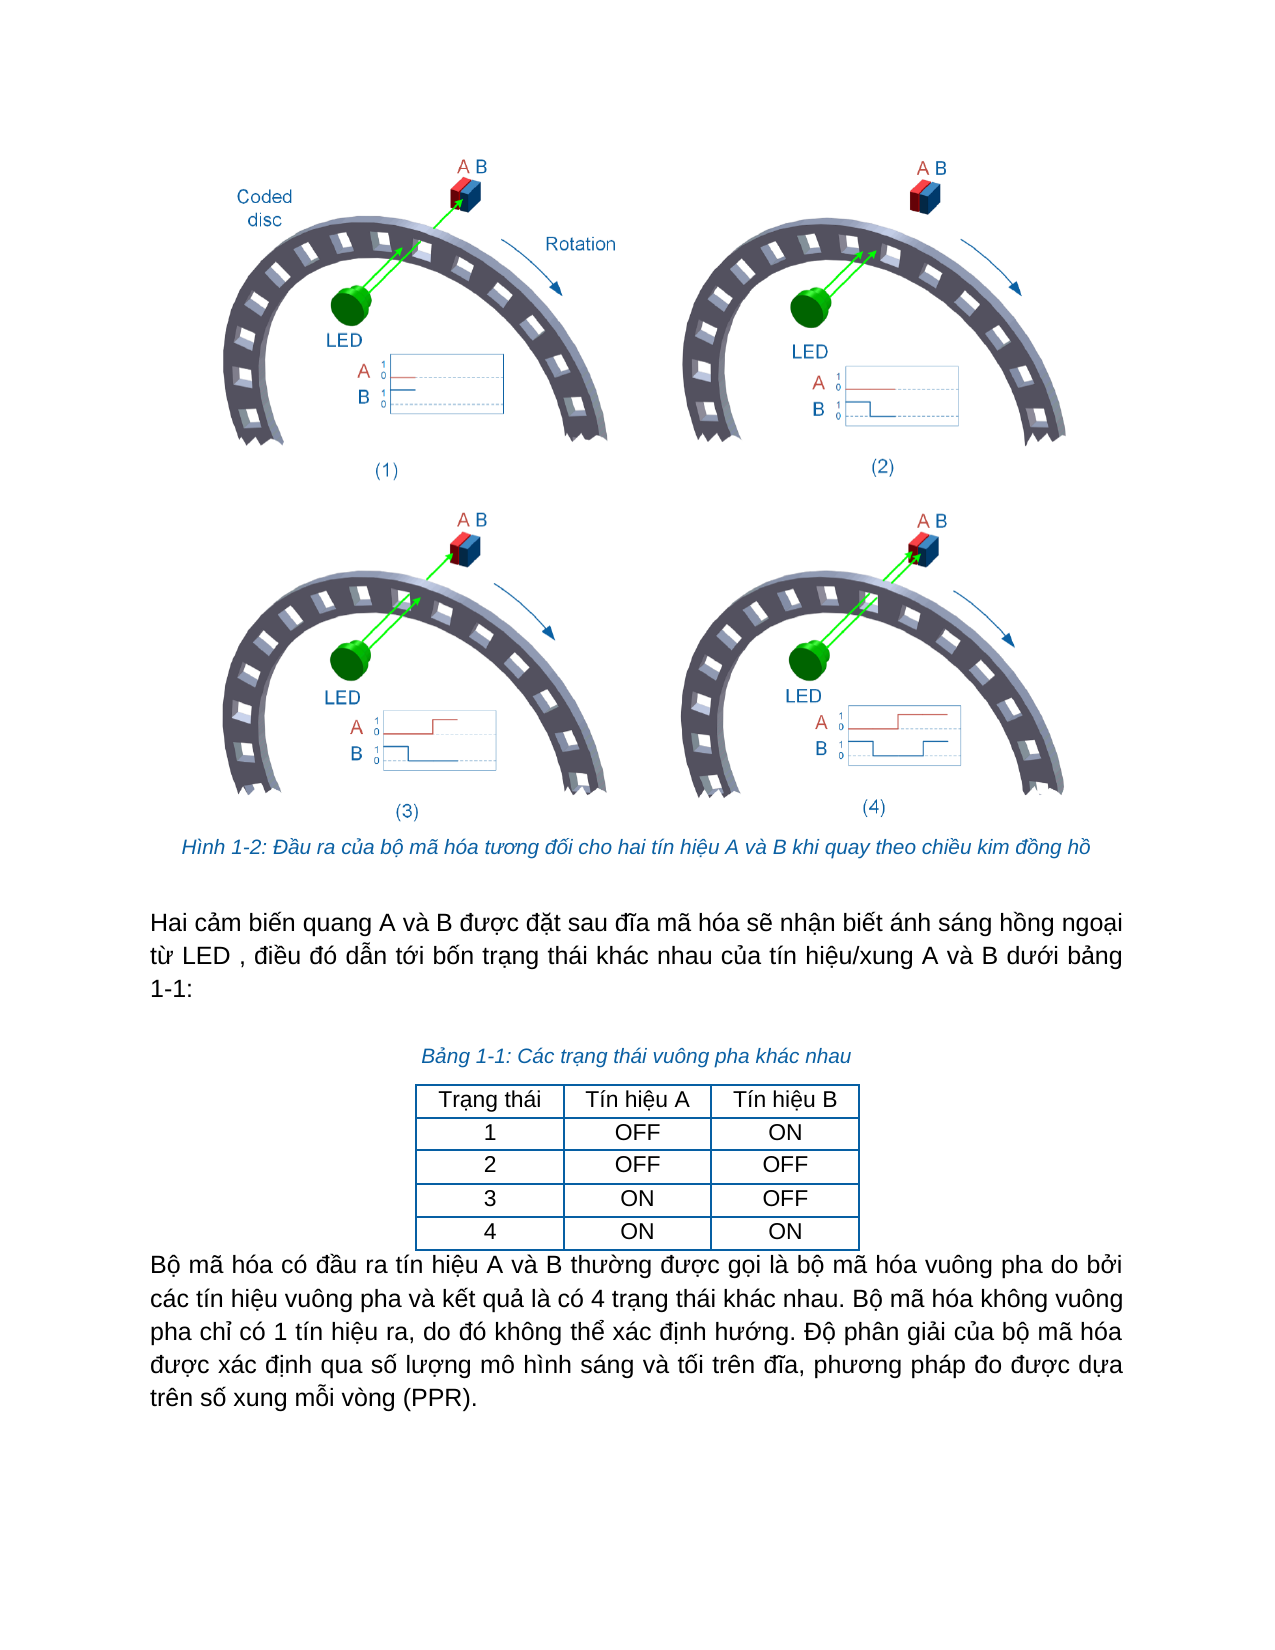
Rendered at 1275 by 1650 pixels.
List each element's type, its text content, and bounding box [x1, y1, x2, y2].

table_cell ON [712, 1218, 858, 1248]
picture [192, 150, 1083, 831]
table_cell 4 [417, 1218, 563, 1248]
text Hai cảm biến quang A và B được đặt sau đĩa mã hóa sẽ nhận biết ánh sáng hồng ngoại từ LED , điều đó dẫn tới bốn trạng thái khác nhau của tín hiệu/xung A và B dưới bảng 1-1: [150, 908, 1125, 1003]
table_cell 1 [417, 1119, 563, 1149]
table_cell 3 [417, 1185, 563, 1216]
table_cell 2 [417, 1151, 563, 1182]
text Bộ mã hóa có đầu ra tín hiệu A và B thường được gọi là bộ mã hóa vuông pha do bởi các tín hiệu vuông pha và kết quả là có 4 trạng thái khác nhau. Bộ mã hóa không vuông pha chỉ có 1 tín hiệu ra, do đó không thể xác định hướng. Độ phân giải của bộ mã hóa được xác định qua số lượng mô hình sáng và tối trên đĩa, phương pháp đo được dựa trên số xung mỗi vòng (PPR). [150, 1251, 1125, 1411]
table_cell OFF [565, 1119, 710, 1149]
table_header Tín hiệu A [565, 1086, 710, 1117]
table_cell ON [565, 1218, 710, 1248]
table_header Tín hiệu B [712, 1086, 858, 1117]
text Hình 1-2: Đầu ra của bộ mã hóa tương đối cho hai tín hiệu A và B khi quay theo chiều kim đồng hồ [150, 835, 1125, 859]
table_cell OFF [712, 1185, 858, 1216]
text Bảng 1-1: Các trạng thái vuông pha khác nhau [150, 1044, 1125, 1068]
table_cell OFF [712, 1151, 858, 1182]
table_cell OFF [565, 1151, 710, 1182]
table_header Trạng thái [417, 1086, 563, 1117]
table_cell ON [565, 1185, 710, 1216]
table_cell ON [712, 1119, 858, 1149]
